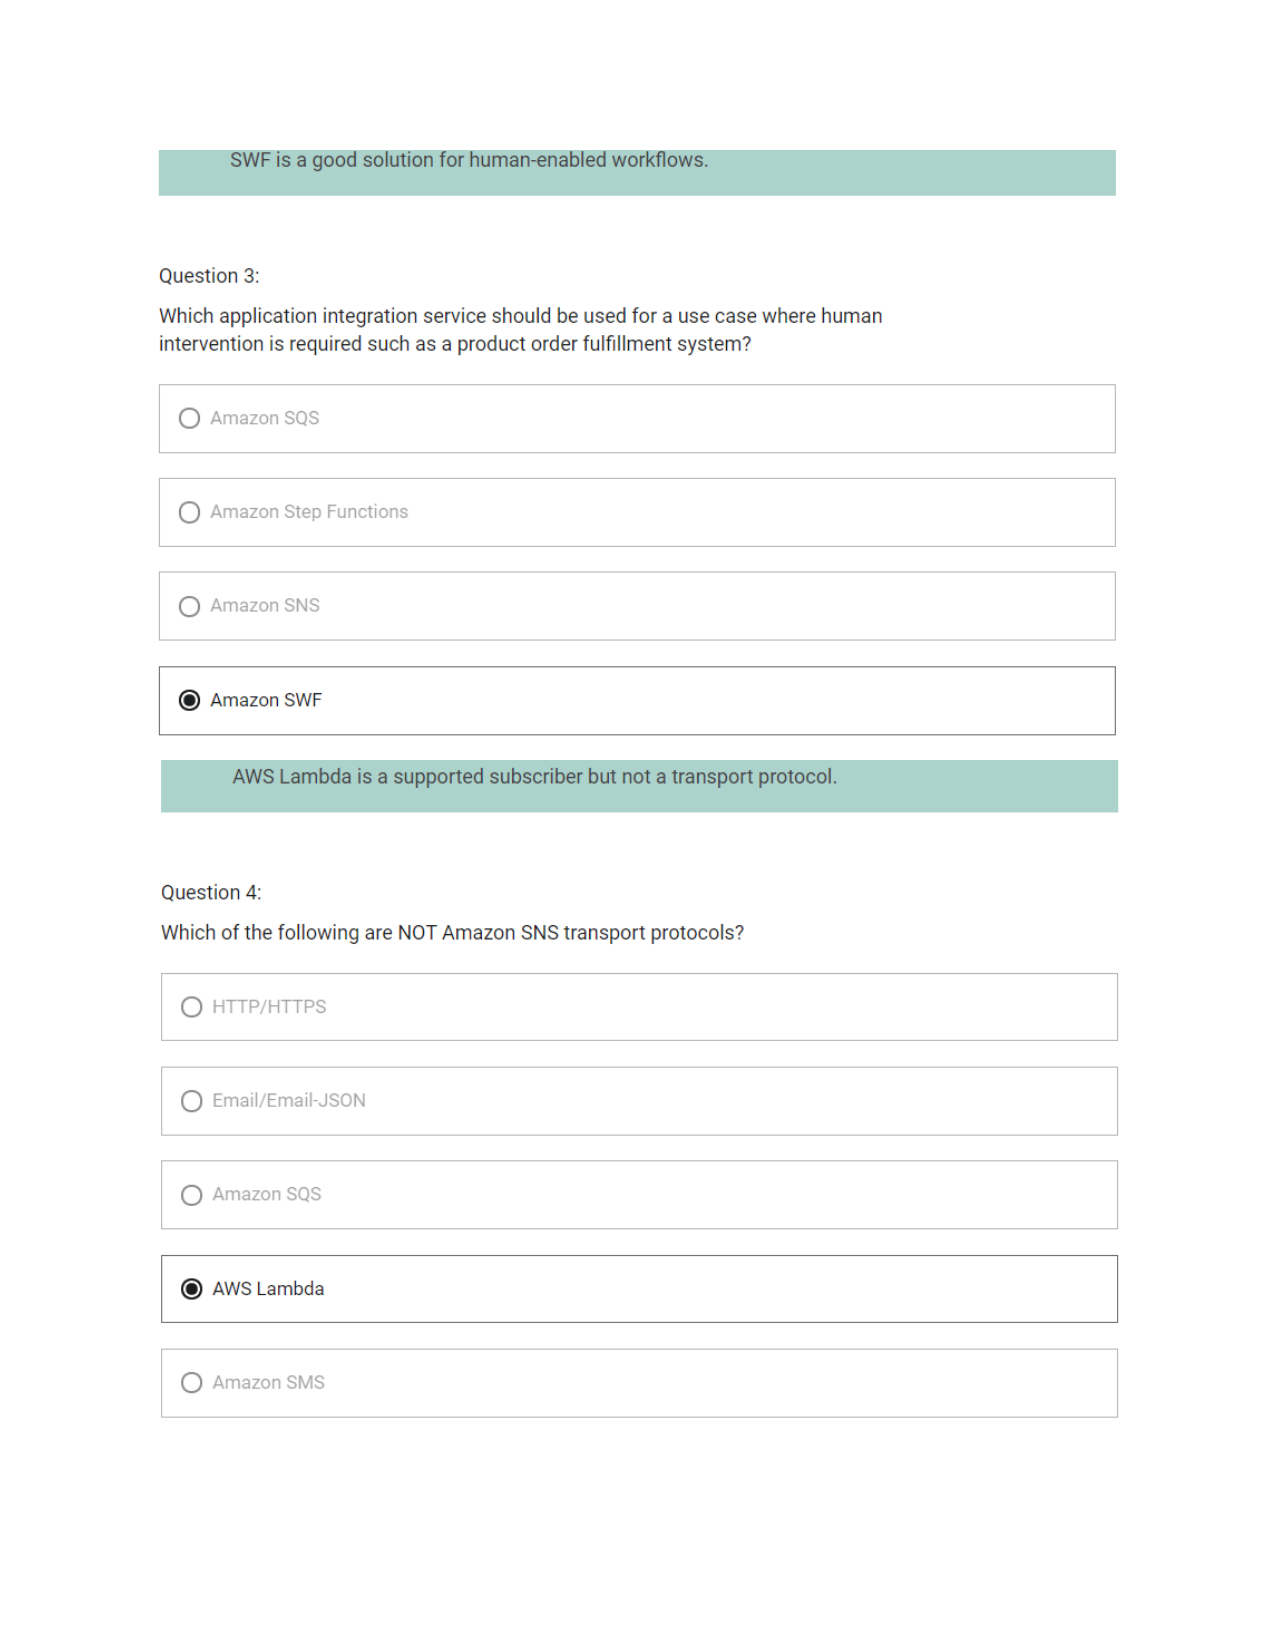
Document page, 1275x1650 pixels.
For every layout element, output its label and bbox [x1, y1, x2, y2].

picture [150, 150, 1125, 741]
picture [150, 760, 1125, 1420]
